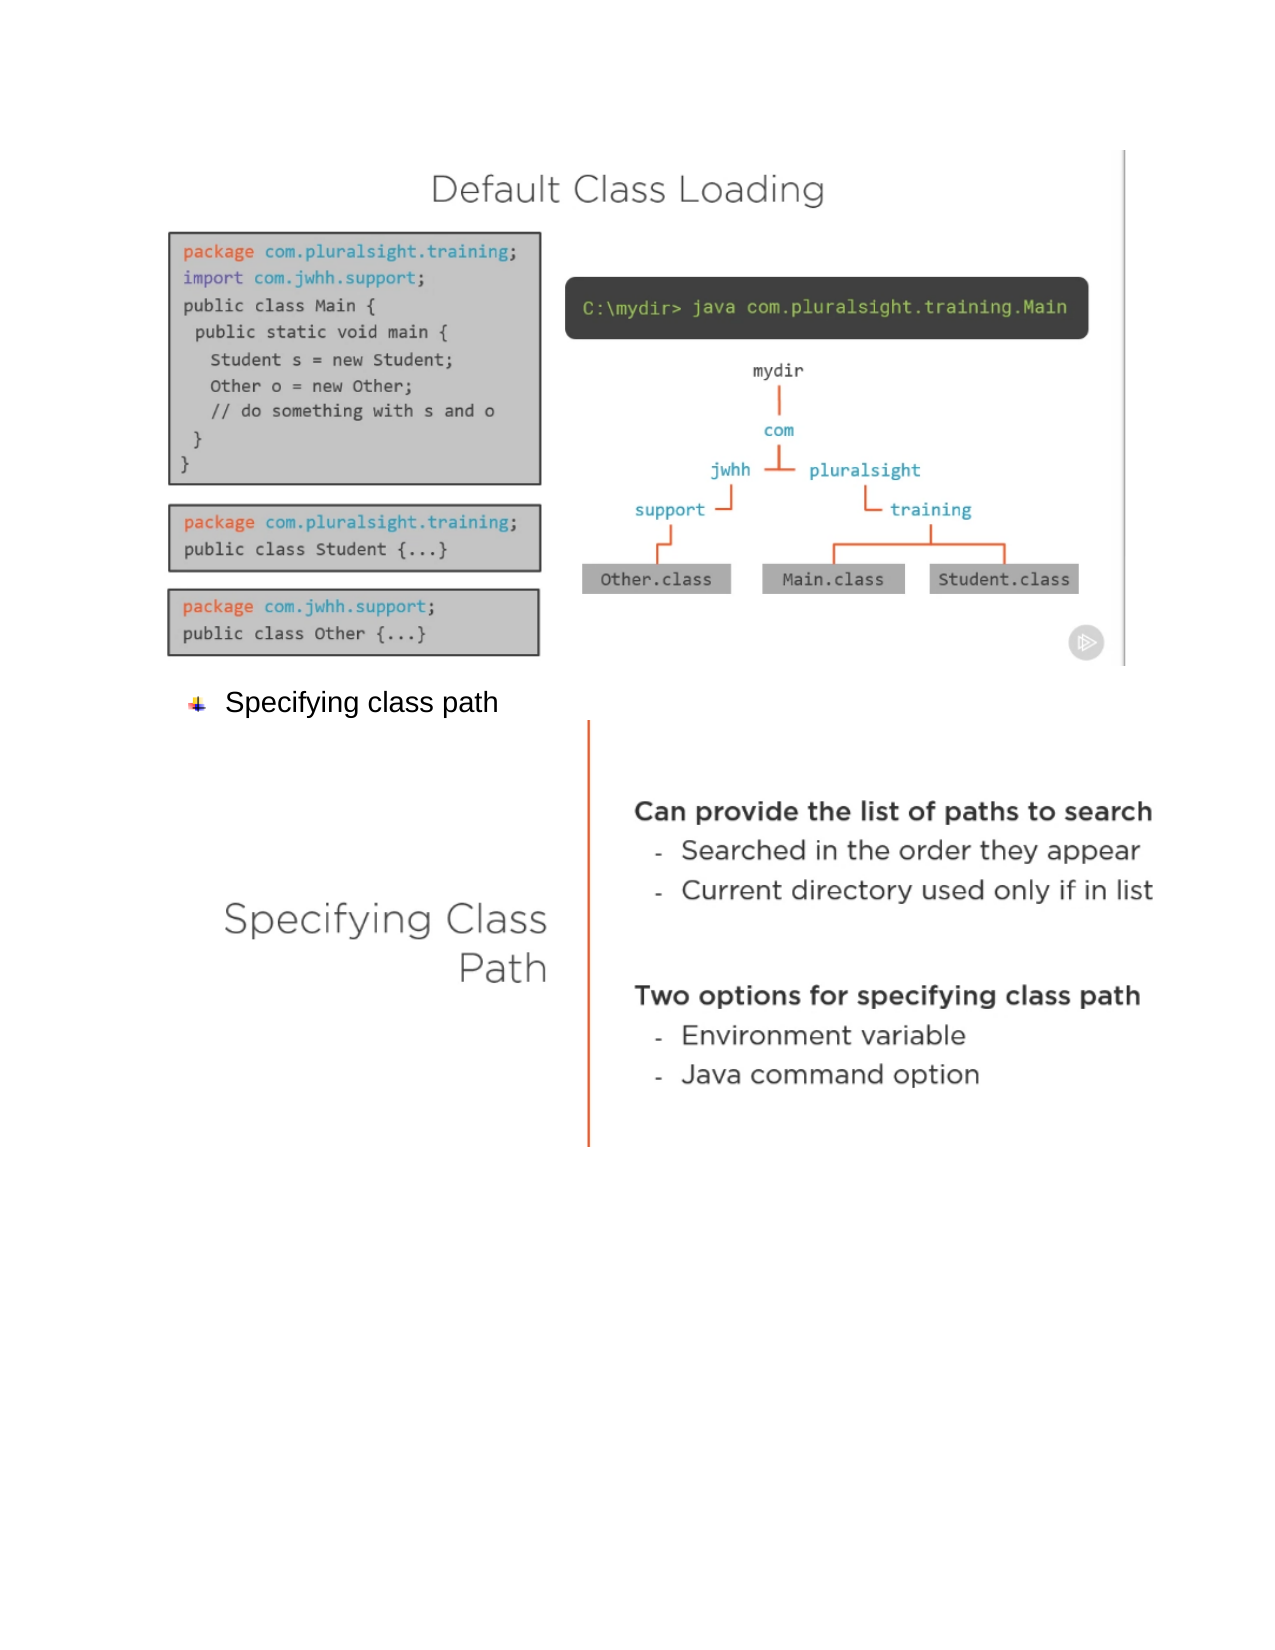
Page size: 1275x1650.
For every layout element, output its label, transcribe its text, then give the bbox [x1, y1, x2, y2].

picture [188, 695, 206, 712]
picture [225, 720, 1200, 1147]
subtitle Specifying class path [187, 684, 1125, 718]
picture [150, 150, 1125, 666]
